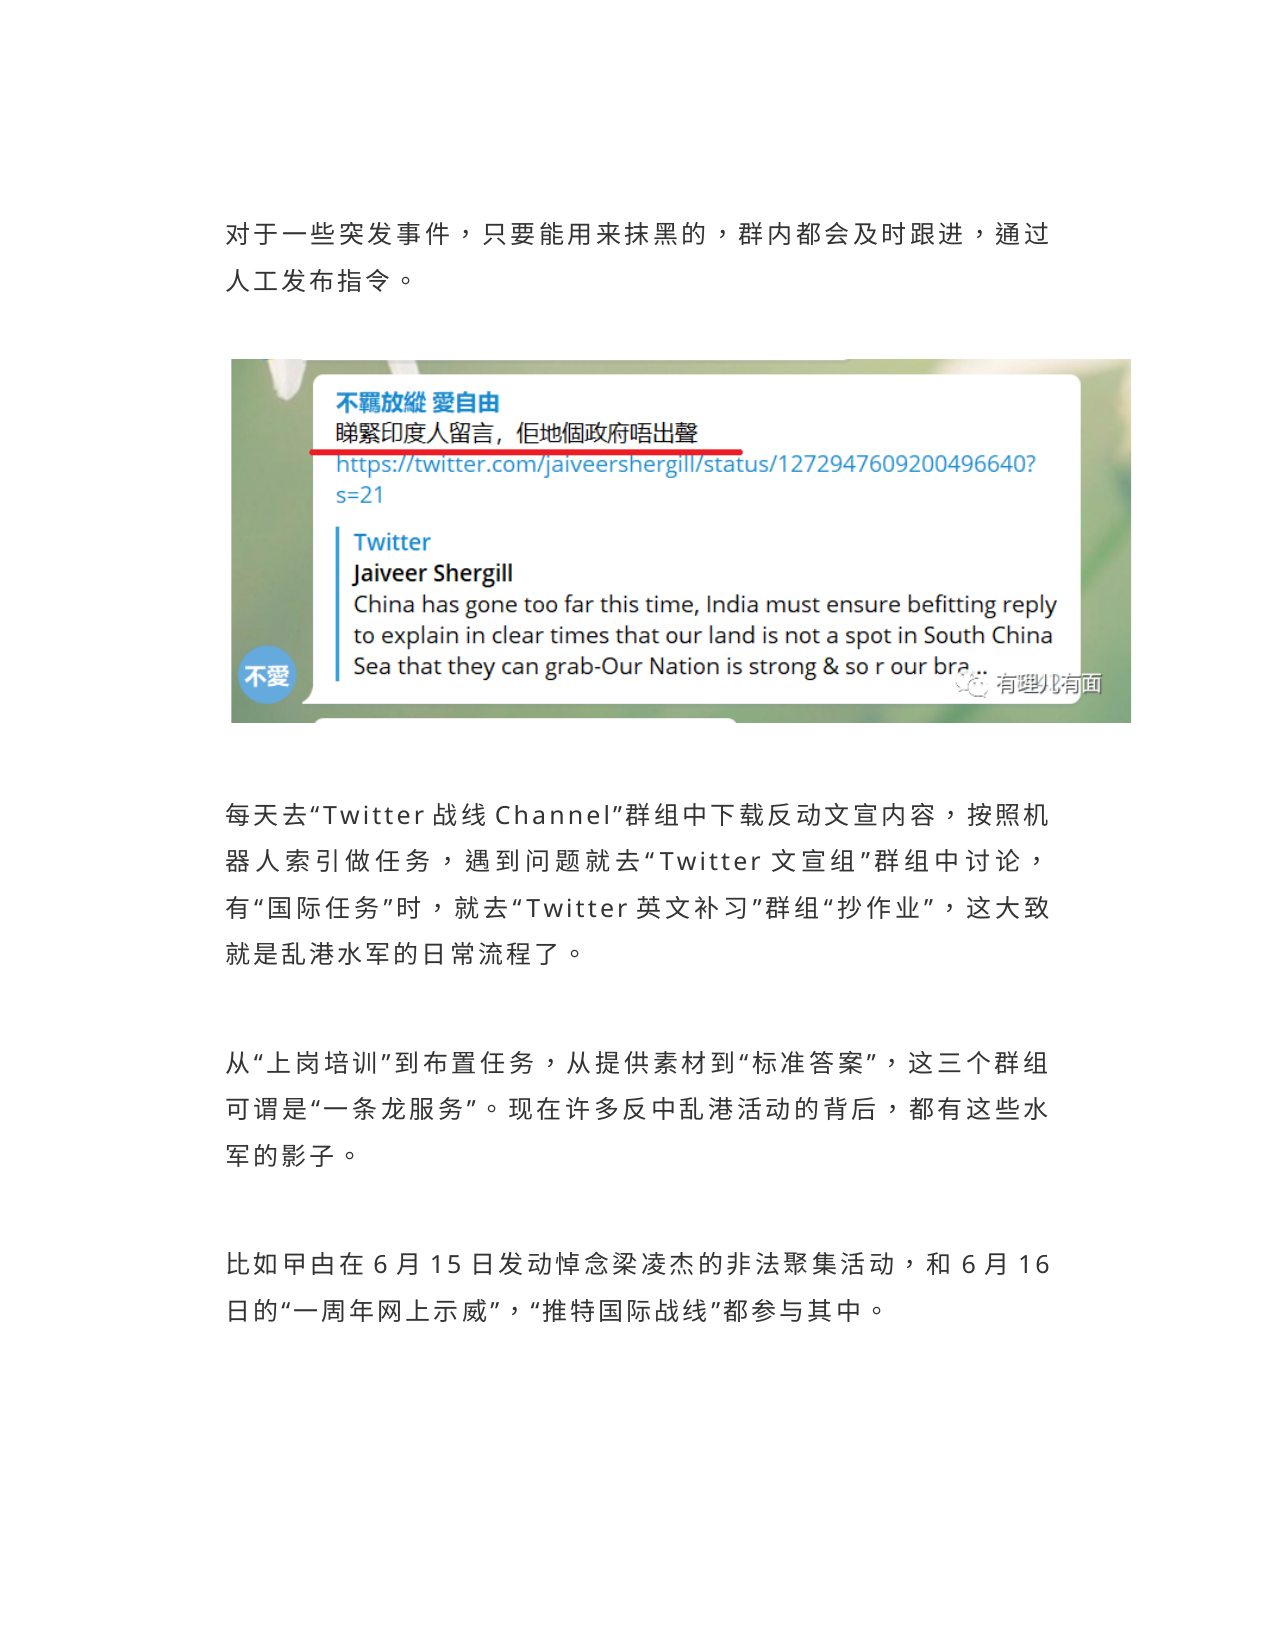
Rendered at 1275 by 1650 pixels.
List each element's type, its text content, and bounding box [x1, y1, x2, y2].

text 从“上岗培训”到布置任务，从提供素材到“标准答案”，这三个群组可谓是“一条龙服务”。现在许多反中乱港活动的背后，都有这些水军的影子。 [225, 1033, 1050, 1172]
picture [231, 359, 1132, 723]
text 每天去“Twitter战线Channel”群组中下载反动文宣内容，按照机器人索引做任务，遇到问题就去“Twitter文宣组”群组中讨论，有“国际任务”时，就去“Twitter英文补习”群组“抄作业”，这大致就是乱港水军的日常流程了。 [225, 785, 1050, 971]
text 对于一些突发事件，只要能用来抹黑的，群内都会及时跟进，通过人工发布指令。 [225, 204, 1050, 297]
text 比如曱甴在6月15日发动悼念梁凌杰的非法聚集活动，和6月16日的“一周年网上示威”，“推特国际战线”都参与其中。 [225, 1234, 1050, 1327]
